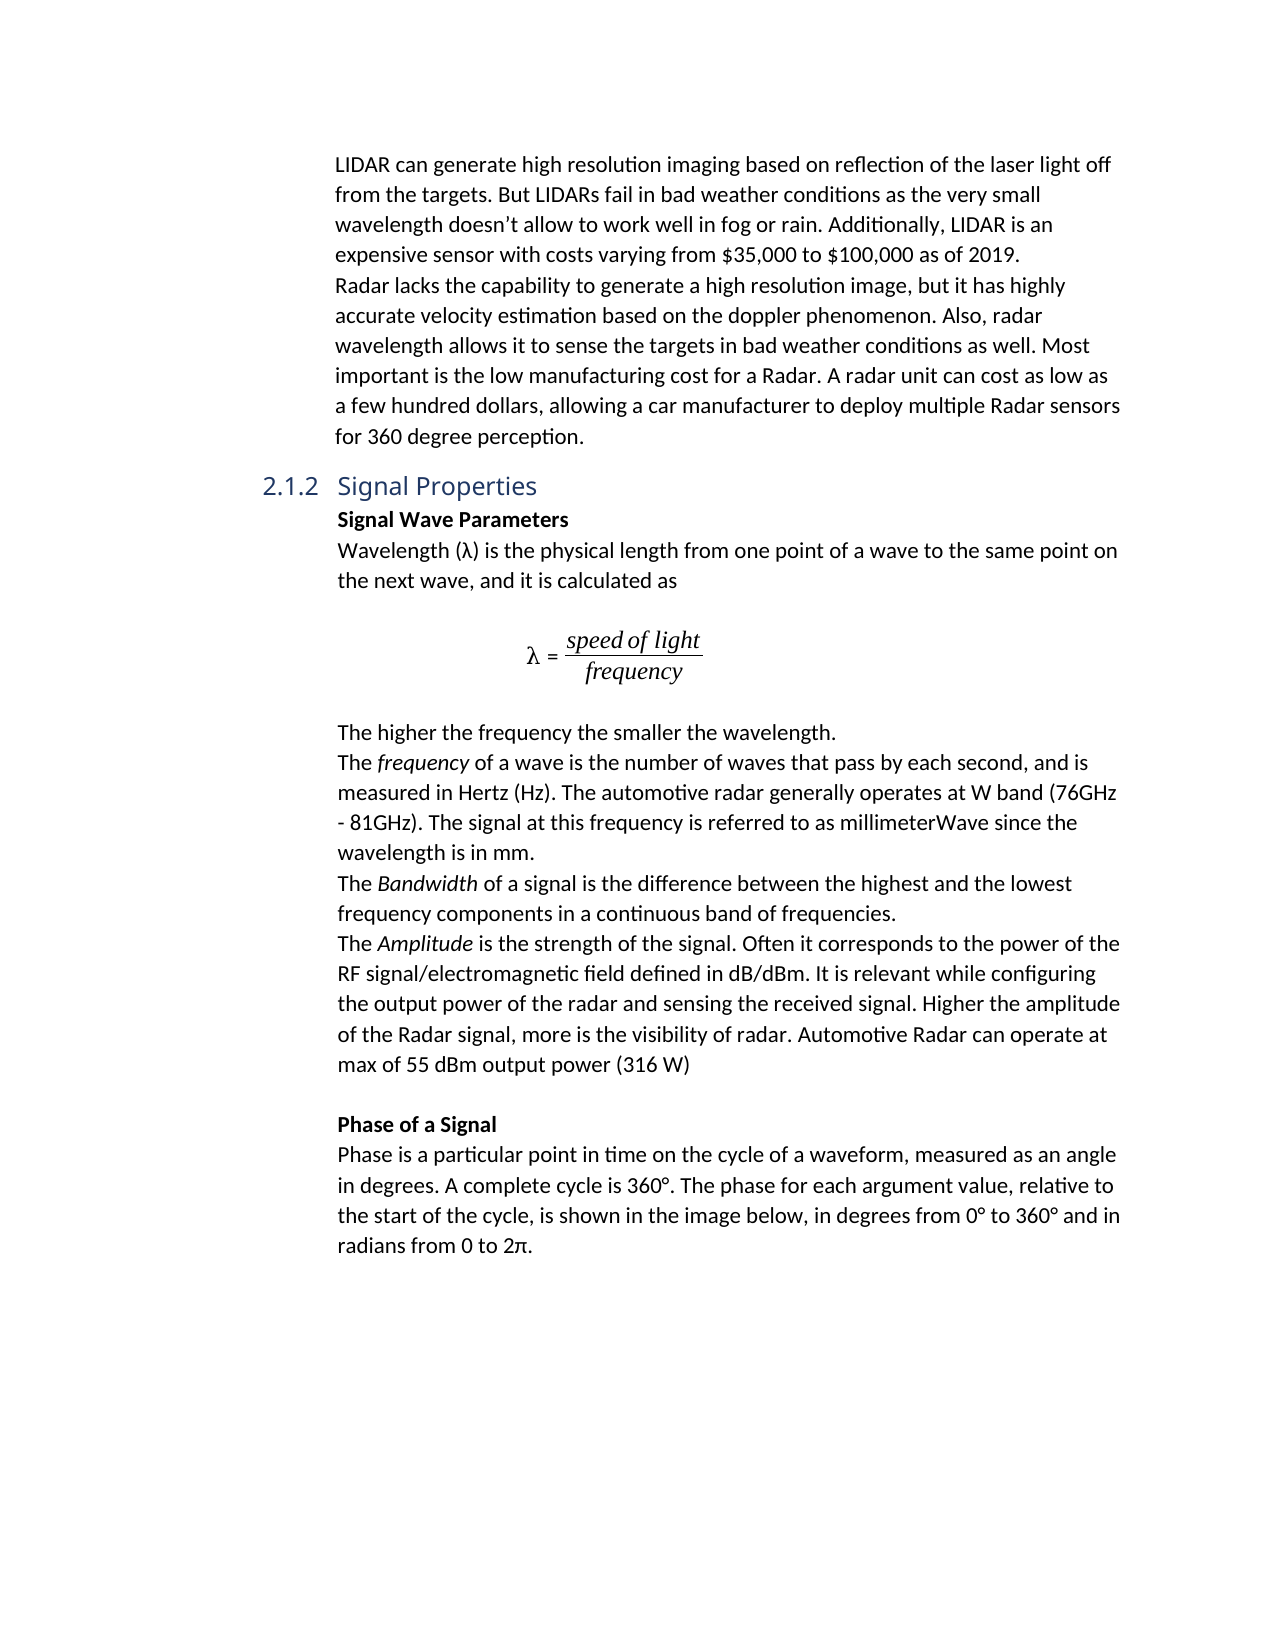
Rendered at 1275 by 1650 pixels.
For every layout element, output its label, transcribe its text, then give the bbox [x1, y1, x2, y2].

list Radar lacks the capability to generate a high resolution image, but it has highly accurate velocity estimation based on the doppler phenomenon. Also, radar wavelength allows it to sense the targets in bad weather conditions as well. Most important is the low manufacturing cost for a Radar. A radar unit can cost as low as a few hundred dollars, allowing a car manufacturer to deploy multiple Radar sensors for 360 degree perception. [335, 271, 1125, 450]
list Phase is a particular point in time on the cycle of a waveform, measured as an angle in degrees. A complete cycle is 360°. The phase for each argument value, relative to the start of the cycle, is shown in the image below, in degrees from 0° to 360° and in radians from 0 to 2π. [337, 1141, 1125, 1259]
list The higher the frequency the smaller the wavelength. [337, 718, 1125, 746]
list The Bandwidth of a signal is the difference between the highest and the lowest frequency components in a continuous band of frequencies. [337, 869, 1125, 927]
subtitle Signal Properties [262, 469, 1125, 503]
list Wavelength (λ) is the physical length from one point of a wave to the same point on the next wave, and it is calculated as [337, 536, 1125, 594]
list The frequency of a wave is the number of waves that pass by each second, and is measured in Hertz (Hz). The automotive radar generally operates at W band (76GHz - 81GHz). The signal at this frequency is referred to as millimeterWave since the wavelength is in mm. [337, 748, 1125, 867]
list λ = [337, 626, 1125, 685]
list Phase of a Signal [262, 1110, 1125, 1138]
list Signal Wave Parameters [262, 506, 1125, 533]
list LIDAR can generate high resolution imaging based on reflection of the laser light off from the targets. But LIDARs fail in bad weather conditions as the very small wavelength doesn’t allow to work well in fog or rain. Additionally, LIDAR is an expensive sensor with costs varying from $35,000 to $100,000 as of 2019. [335, 150, 1125, 269]
list The Amplitude is the strength of the signal. Often it corresponds to the power of the RF signal/electromagnetic field defined in dB/dBm. It is relevant while configuring the output power of the radar and sensing the received signal. Higher the amplitude of the Radar signal, more is the visibility of radar. Automotive Radar can operate at max of 55 dBm output power (316 W) [337, 929, 1125, 1078]
